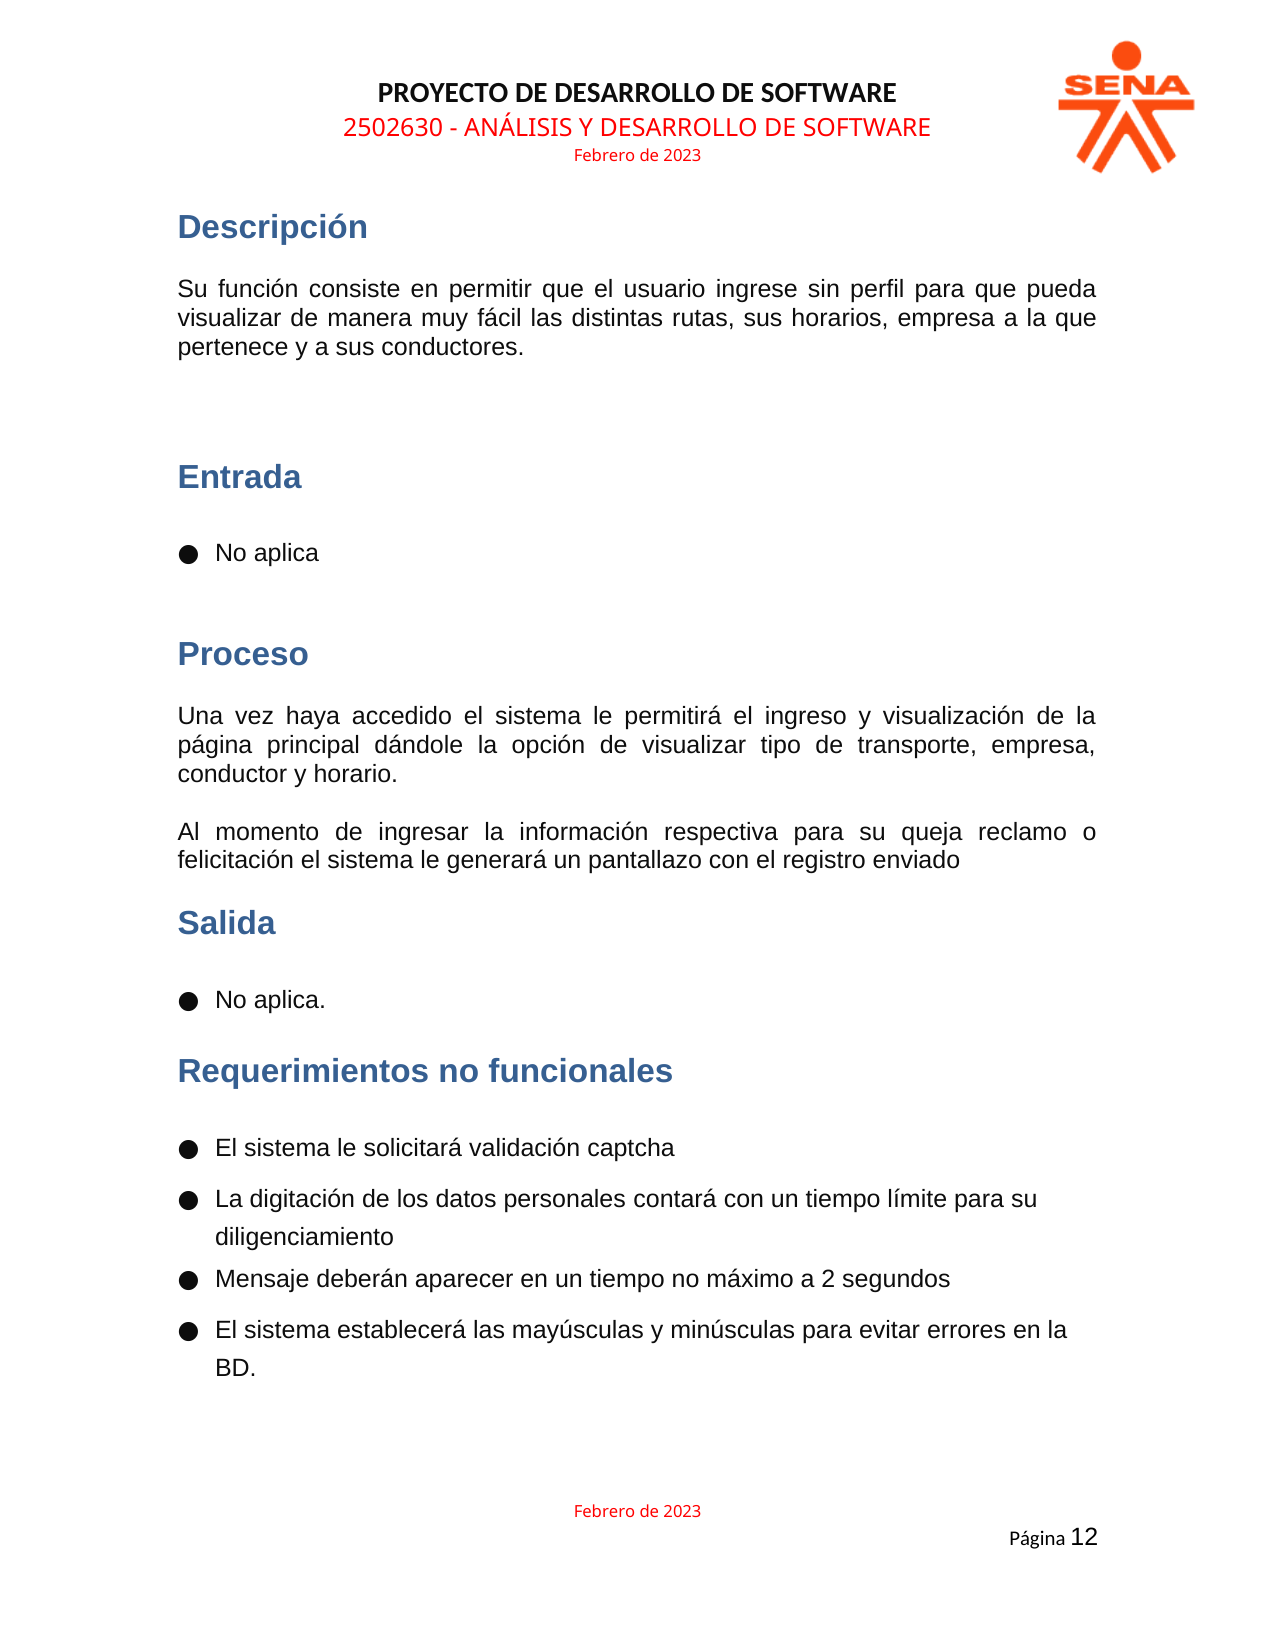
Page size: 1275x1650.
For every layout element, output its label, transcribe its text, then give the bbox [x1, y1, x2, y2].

list La digitación de los datos personales contará con un tiempo límite para su diligenciamiento [177, 1170, 1098, 1250]
list No aplica [177, 524, 1098, 576]
text Proceso [177, 634, 1098, 672]
list El sistema le solicitará validación captcha [177, 1119, 1098, 1170]
list Mensaje deberán aparecer en un tiempo no máximo a 2 segundos [177, 1250, 1098, 1302]
text Entrada [177, 457, 1098, 495]
text Al momento de ingresar la información respectiva para su queja reclamo o felicitación el sistema le generará un pantallazo con el registro enviado [177, 817, 1098, 874]
text Descripción [177, 207, 1098, 245]
list El sistema establecerá las mayúsculas y minúsculas para evitar errores en la BD. [177, 1302, 1098, 1382]
list No aplica. [177, 971, 1098, 1022]
picture [1045, 36, 1205, 181]
text Requerimientos no funcionales [177, 1051, 1098, 1090]
text Salida [177, 903, 1098, 942]
text Una vez haya accedido el sistema le permitirá el ingreso y visualización de la página principal dándole la opción de visualizar tipo de transporte, empresa, conductor y horario. [177, 701, 1098, 788]
text Su función consiste en permitir que el usuario ingrese sin perfil para que pueda visualizar de manera muy fácil las distintas rutas, sus horarios, empresa a la que pertenece y a sus conductores. [177, 274, 1098, 361]
